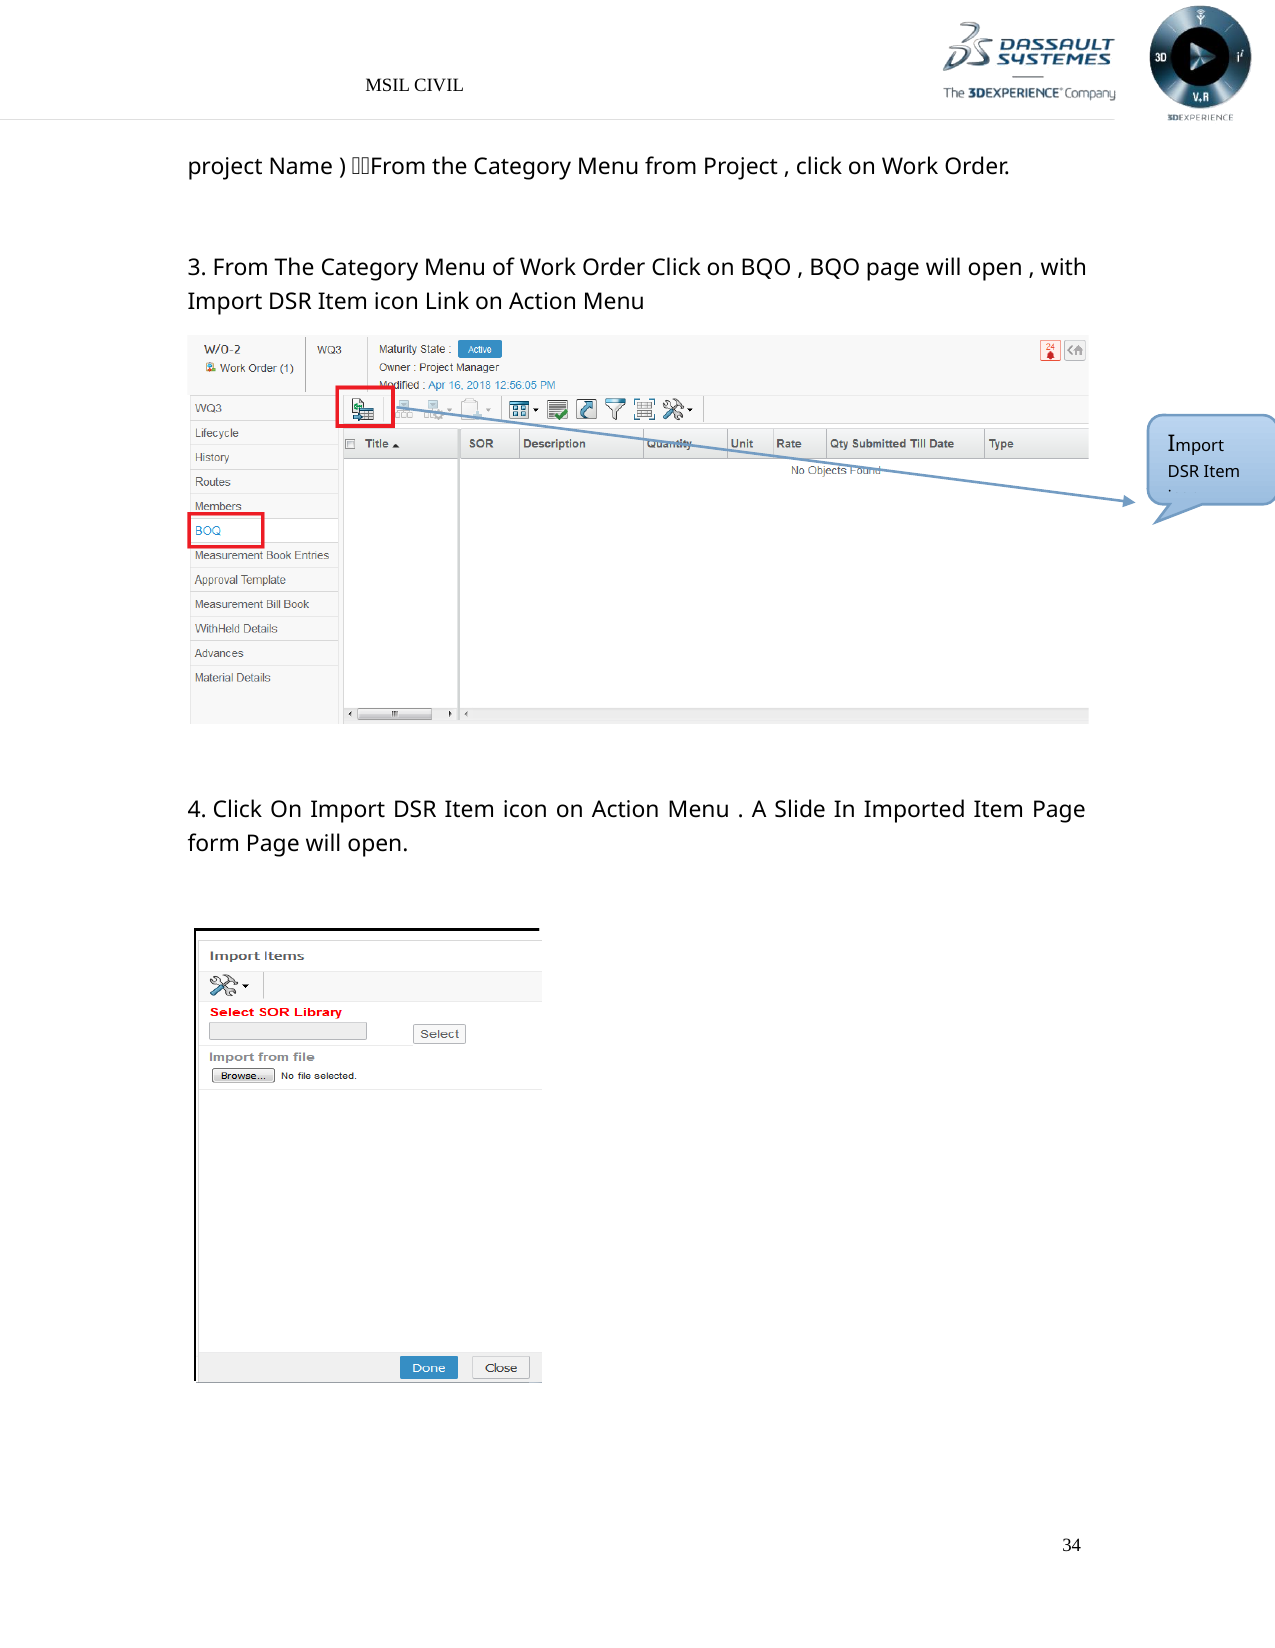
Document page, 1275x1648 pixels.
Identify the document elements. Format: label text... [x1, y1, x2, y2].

list Click On Import DSR Item icon on Action Menu . A Slide In Imported Item Page form Page will open. [187, 793, 1088, 858]
list From The Category Menu of Work Order Click on BQO , BQO page will open , with Import DSR Item icon Link on Action Menu [187, 251, 1088, 316]
picture [0, 1, 1254, 134]
picture [187, 335, 1089, 724]
picture [196, 931, 542, 1383]
